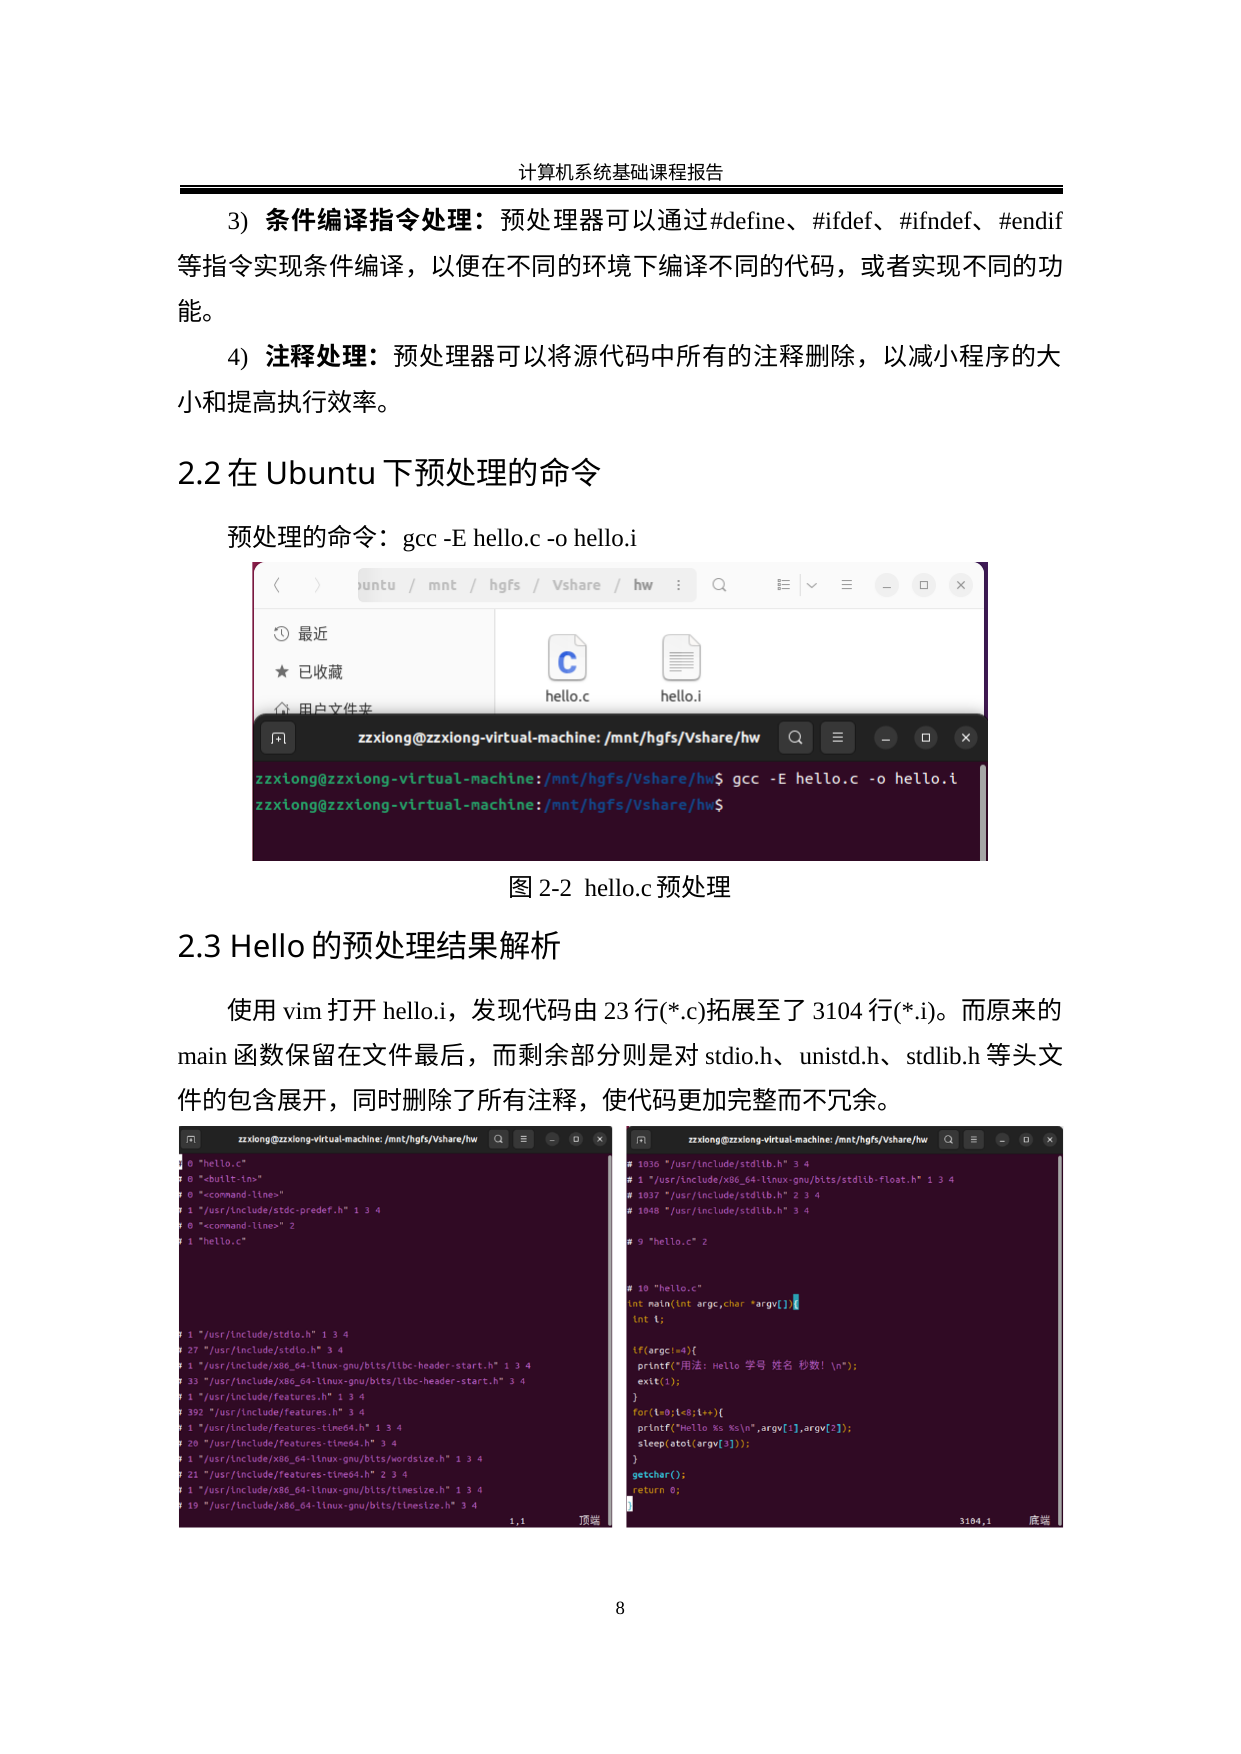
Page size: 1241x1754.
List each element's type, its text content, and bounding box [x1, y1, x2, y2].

text 图2-2 hello.c预处理 [177, 868, 1063, 904]
list 注释处理：预处理器可以将源代码中所有的注释删除，以减小程序的大小和提高执行效率。 [177, 337, 1063, 418]
subtitle 2.2在Ubuntu下预处理的命令 [177, 452, 1063, 492]
text 使用vim打开hello.i，发现代码由23行(*.c)拓展至了3104行(*.i)。而原来的main函数保留在文件最后，而剩余部分则是对stdio.h、unistd.h、stdlib.h等头文件的包含展开，同时删除了所有注释，使代码更加完整而不冗余。 [177, 990, 1063, 1117]
subtitle 2.3 Hello的预处理结果解析 [177, 926, 1063, 965]
text 预处理的命令：gcc -E hello.c -o hello.i [177, 517, 1063, 553]
picture [177, 1126, 1064, 1528]
list 条件编译指令处理：预处理器可以通过#define、#ifdef、#ifndef、#endif等指令实现条件编译，以便在不同的环境下编译不同的代码，或者实现不同的功能。 [177, 201, 1063, 328]
